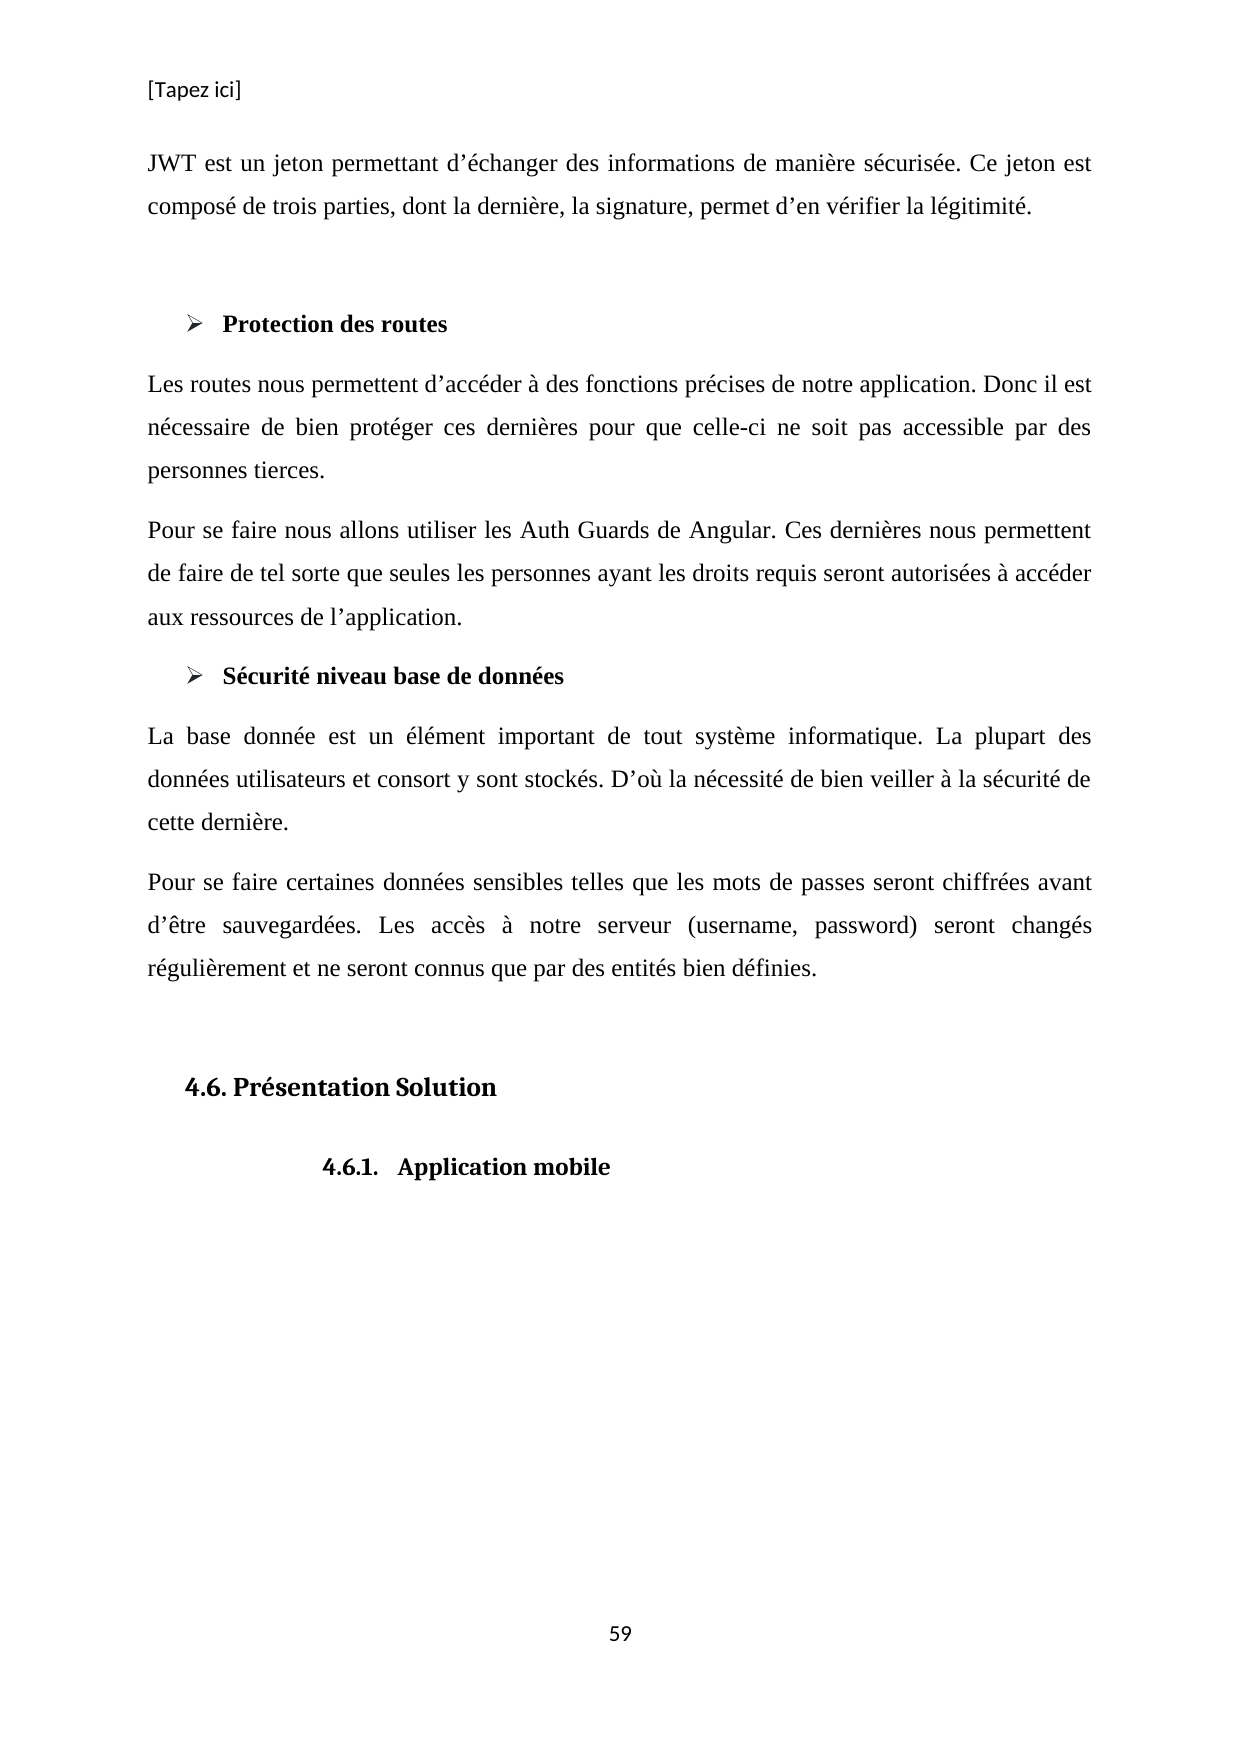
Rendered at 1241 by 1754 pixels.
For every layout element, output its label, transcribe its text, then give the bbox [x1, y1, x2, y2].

text JWT est un jeton permettant d’échanger des informations de manière sécurisée. Ce jeton est composé de trois parties, dont la dernière, la signature, permet d’en vérifier la légitimité. [147, 148, 1093, 220]
list Sécurité niveau base de données [185, 661, 1093, 690]
text Les routes nous permettent d’accéder à des fonctions précises de notre application. Donc il est nécessaire de bien protéger ces dernières pour que celle-ci ne soit pas accessible par des personnes tierces. [147, 369, 1093, 484]
subtitle 4.6. Présentation Solution [185, 1072, 1093, 1103]
text La base donnée est un élément important de tout système informatique. La plupart des données utilisateurs et consort y sont stockés. D’où la nécessité de bien veiller à la sécurité de cette dernière. [147, 721, 1093, 836]
list Protection des routes [185, 309, 1093, 338]
text Pour se faire nous allons utiliser les Auth Guards de Angular. Ces dernières nous permettent de faire de tel sorte que seules les personnes ayant les droits requis seront autorisées à accéder aux ressources de l’application. [147, 515, 1093, 630]
subtitle Application mobile [322, 1152, 1093, 1181]
text Pour se faire certaines données sensibles telles que les mots de passes seront chiffrées avant d’être sauvegardées. Les accès à notre serveur (username, password) seront changés régulièrement et ne seront connus que par des entités bien définies. [147, 867, 1093, 982]
